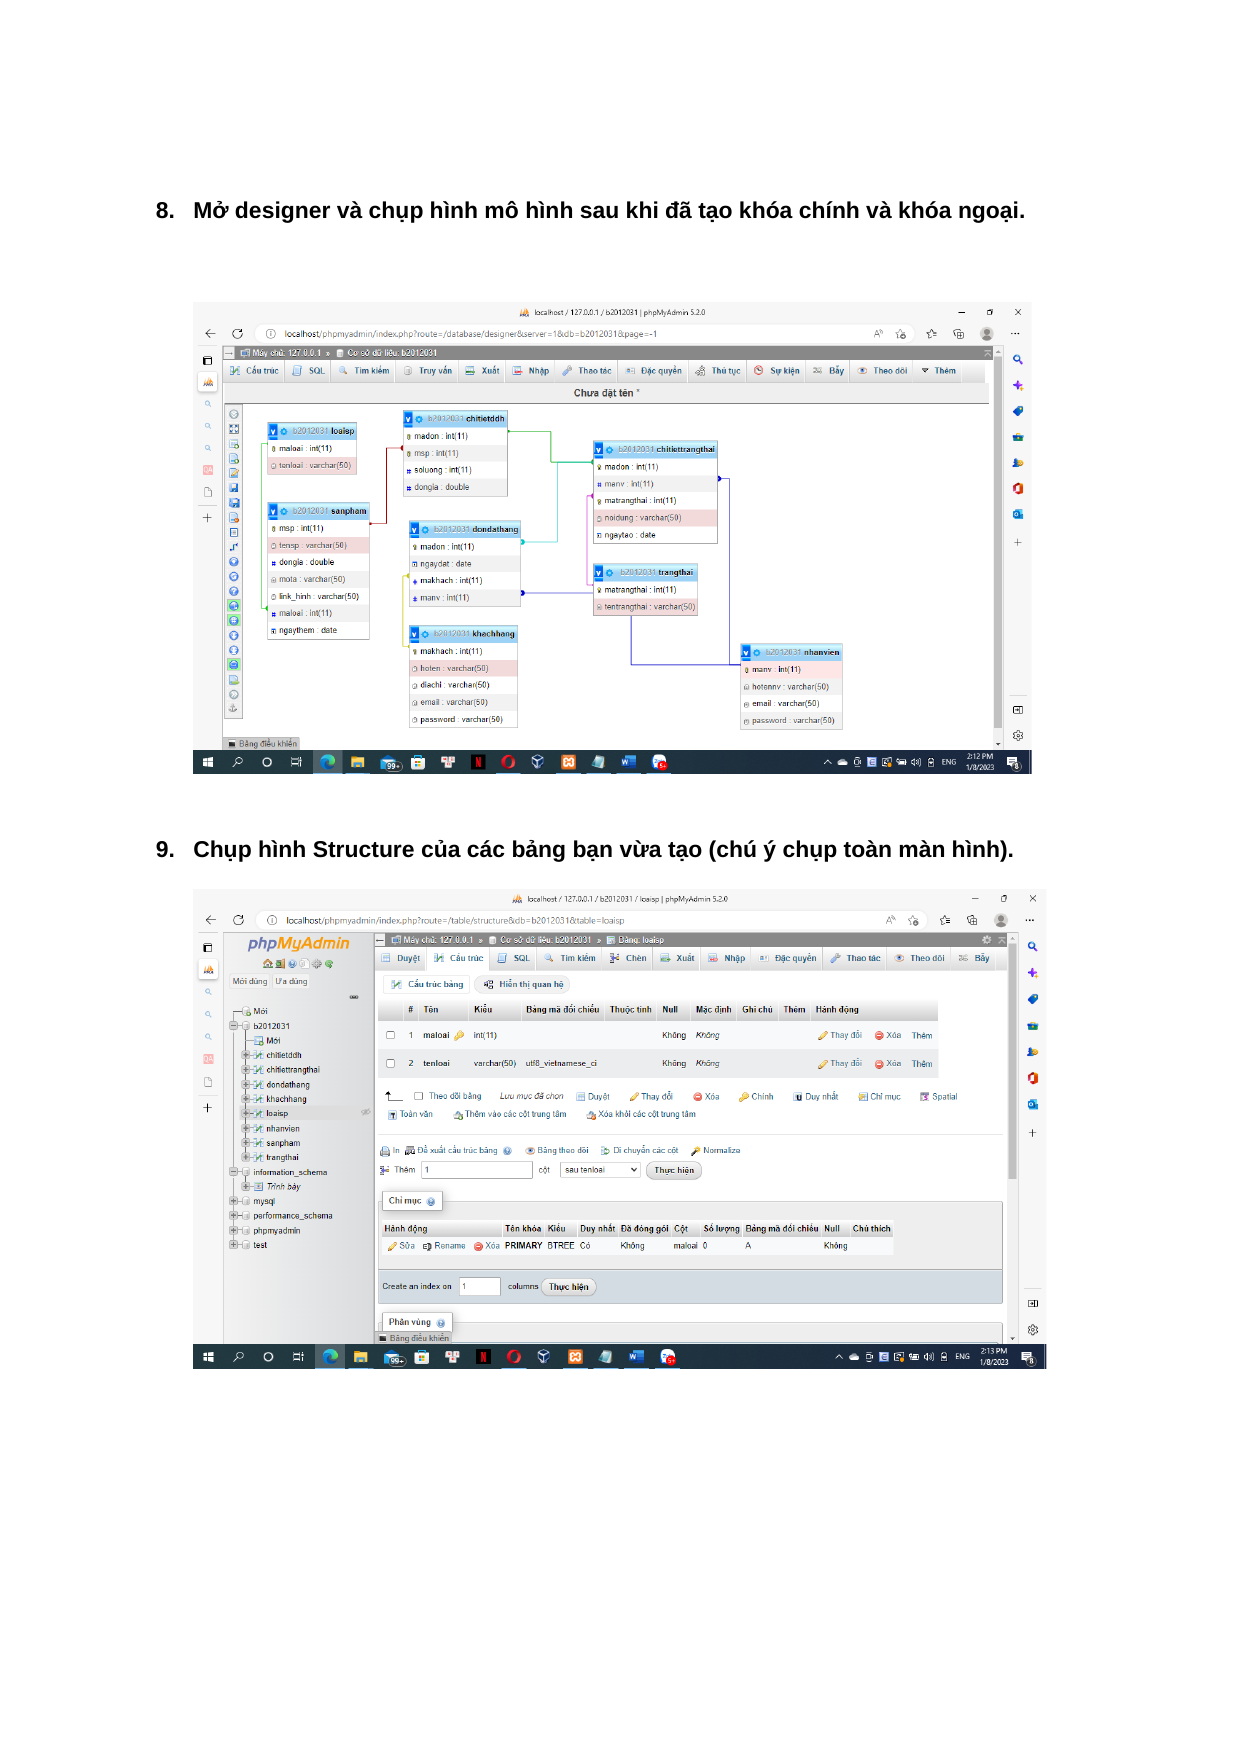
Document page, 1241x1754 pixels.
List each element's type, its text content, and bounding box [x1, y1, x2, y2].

list Mở designer và chụp hình mô hình sau khi đã tạo khóa chính và khóa ngoại. [156, 197, 1122, 223]
picture [193, 302, 1032, 774]
list Chụp hình Structure của các bảng bạn vừa tạo (chú ý chụp toàn màn hình). [156, 836, 1122, 863]
picture [193, 889, 1047, 1369]
